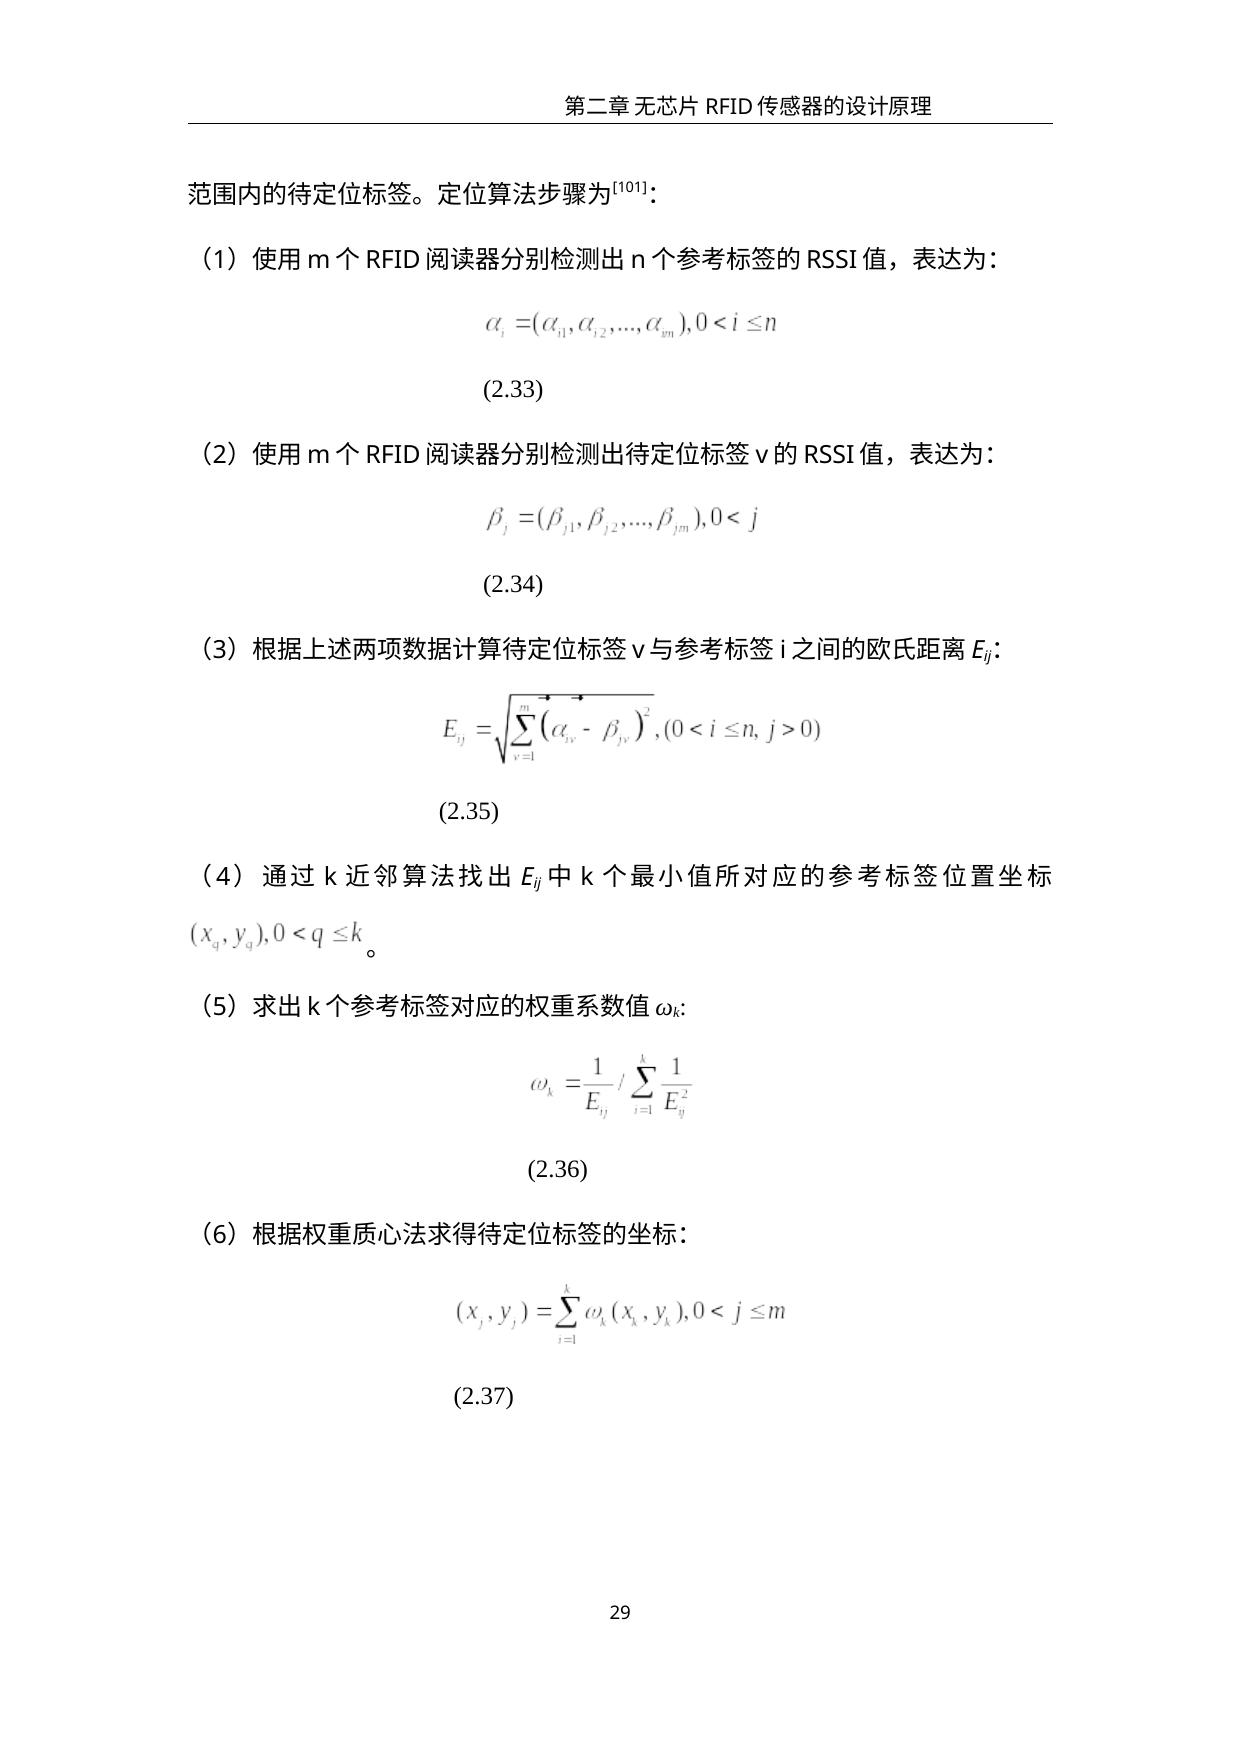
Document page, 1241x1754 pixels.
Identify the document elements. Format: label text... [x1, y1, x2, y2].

text (2.33) [187, 290, 1053, 420]
text （4）通过k近邻算法找出Eij中k个最小值所对应的参考标签位置坐标。 [187, 842, 1053, 972]
text (2.35) [187, 680, 1053, 842]
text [187, 160, 1053, 225]
text (2.34) [187, 485, 1053, 615]
text （6）根据权重质心法求得待定位标签的坐标： [187, 1200, 1053, 1265]
text （1）使用m个RFID阅读器分别检测出n个参考标签的RSSI值，表达为： [187, 225, 1053, 290]
text (2.37) [187, 1265, 1053, 1427]
text （5）求出k个参考标签对应的权重系数值ωk: [187, 972, 1053, 1037]
text (2.36) [187, 1037, 1053, 1200]
text （2）使用m个RFID阅读器分别检测出待定位标签v的RSSI值，表达为： [187, 420, 1053, 485]
text （3）根据上述两项数据计算待定位标签v与参考标签i之间的欧氏距离Eij： [187, 615, 1053, 680]
